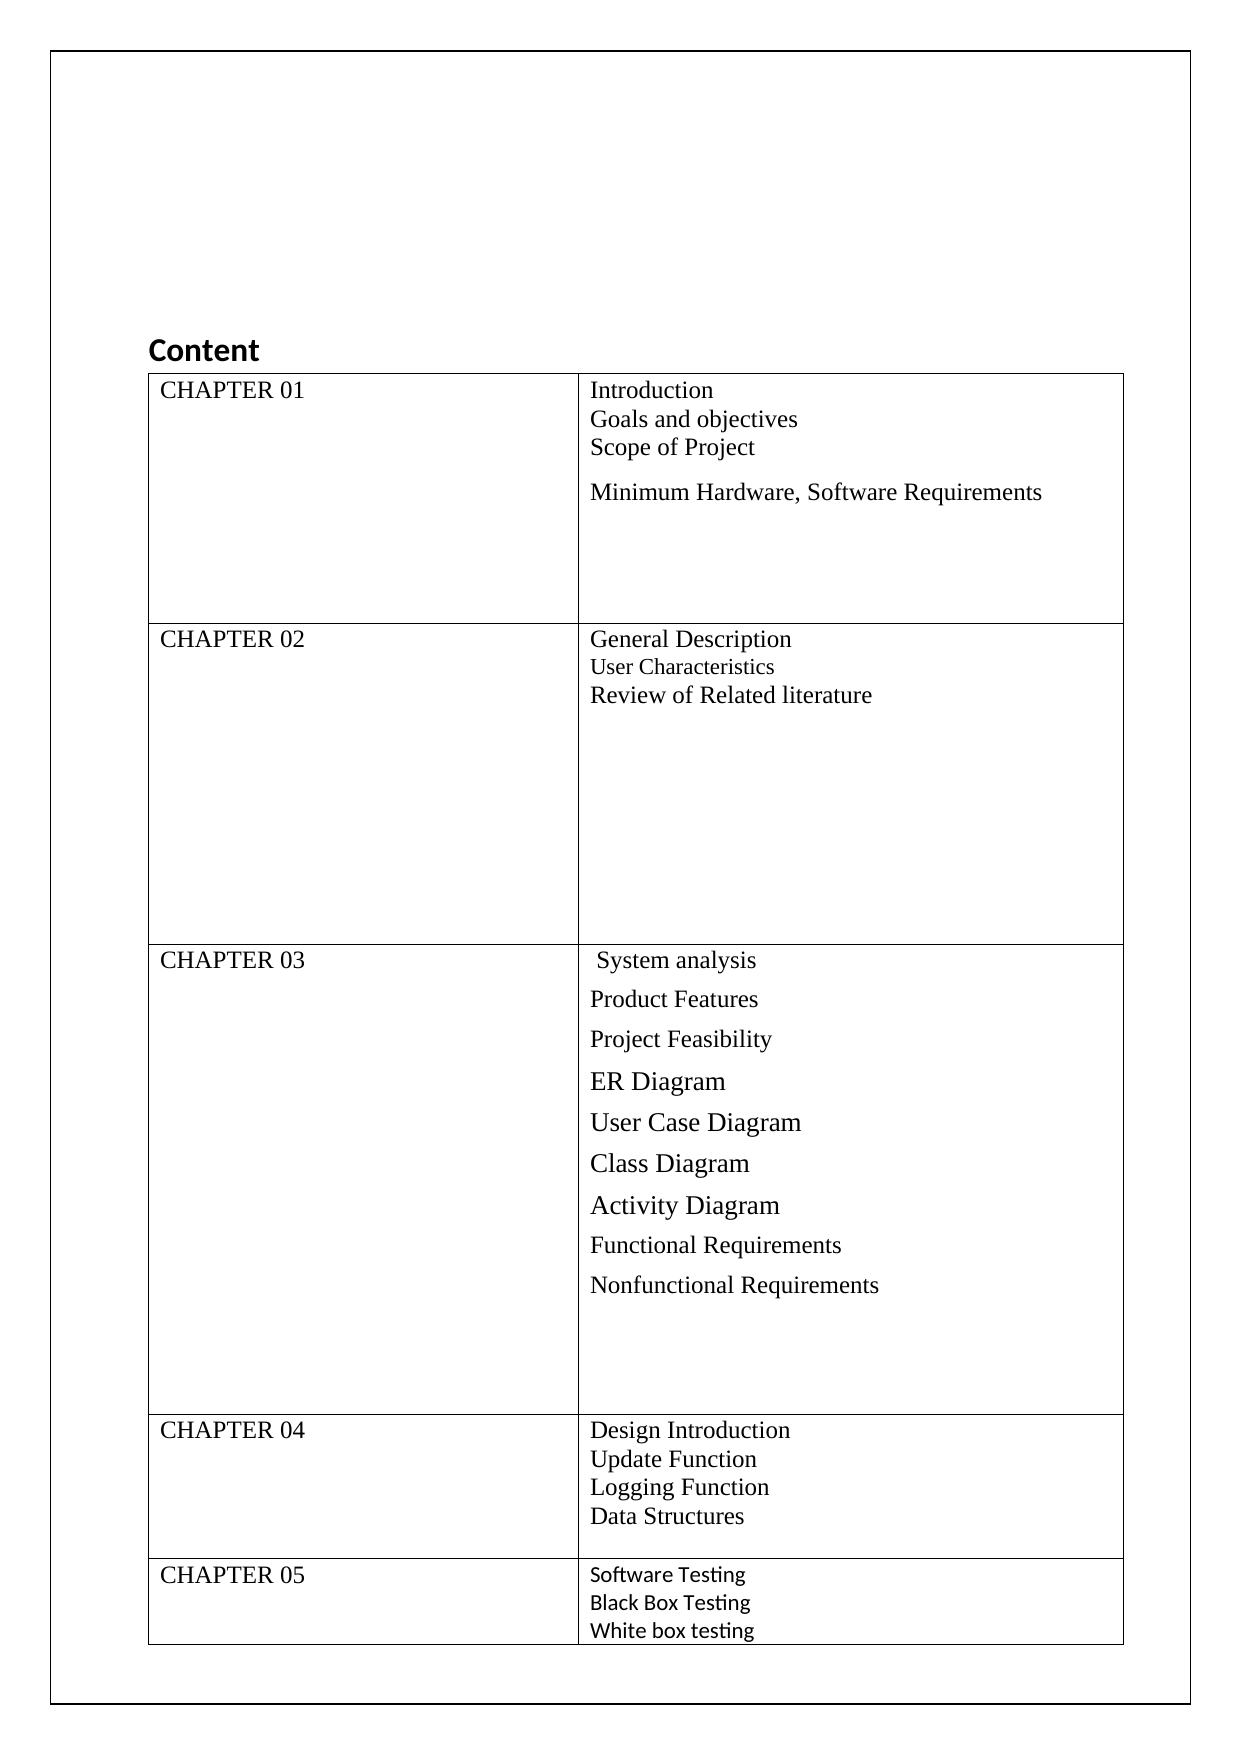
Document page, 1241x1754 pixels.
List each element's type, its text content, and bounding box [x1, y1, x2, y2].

table_cell CHAPTER 03 [149, 945, 578, 1414]
table_cell Design Introduction Update Function Logging Function Data Structures [579, 1415, 1123, 1558]
table_cell Software Testing Black Box Testing White box testing [579, 1559, 1123, 1644]
table_cell General Description User Characteristics Review of Related literature [579, 624, 1123, 944]
table_cell System analysis Product Features Project Feasibility ER Diagram User Case Diagram Class Diagram Activity Diagram Functional Requirements Nonfunctional Requirements [579, 945, 1123, 1414]
table_cell CHAPTER 04 [149, 1415, 578, 1558]
table_cell CHAPTER 02 [149, 624, 578, 944]
table_header CHAPTER 01 [149, 374, 578, 623]
text Content [148, 329, 1132, 370]
table_header Introduction Goals and objectives Scope of Project Minimum Hardware, Software Requirements [579, 374, 1123, 623]
table_cell CHAPTER 05 [149, 1559, 578, 1644]
